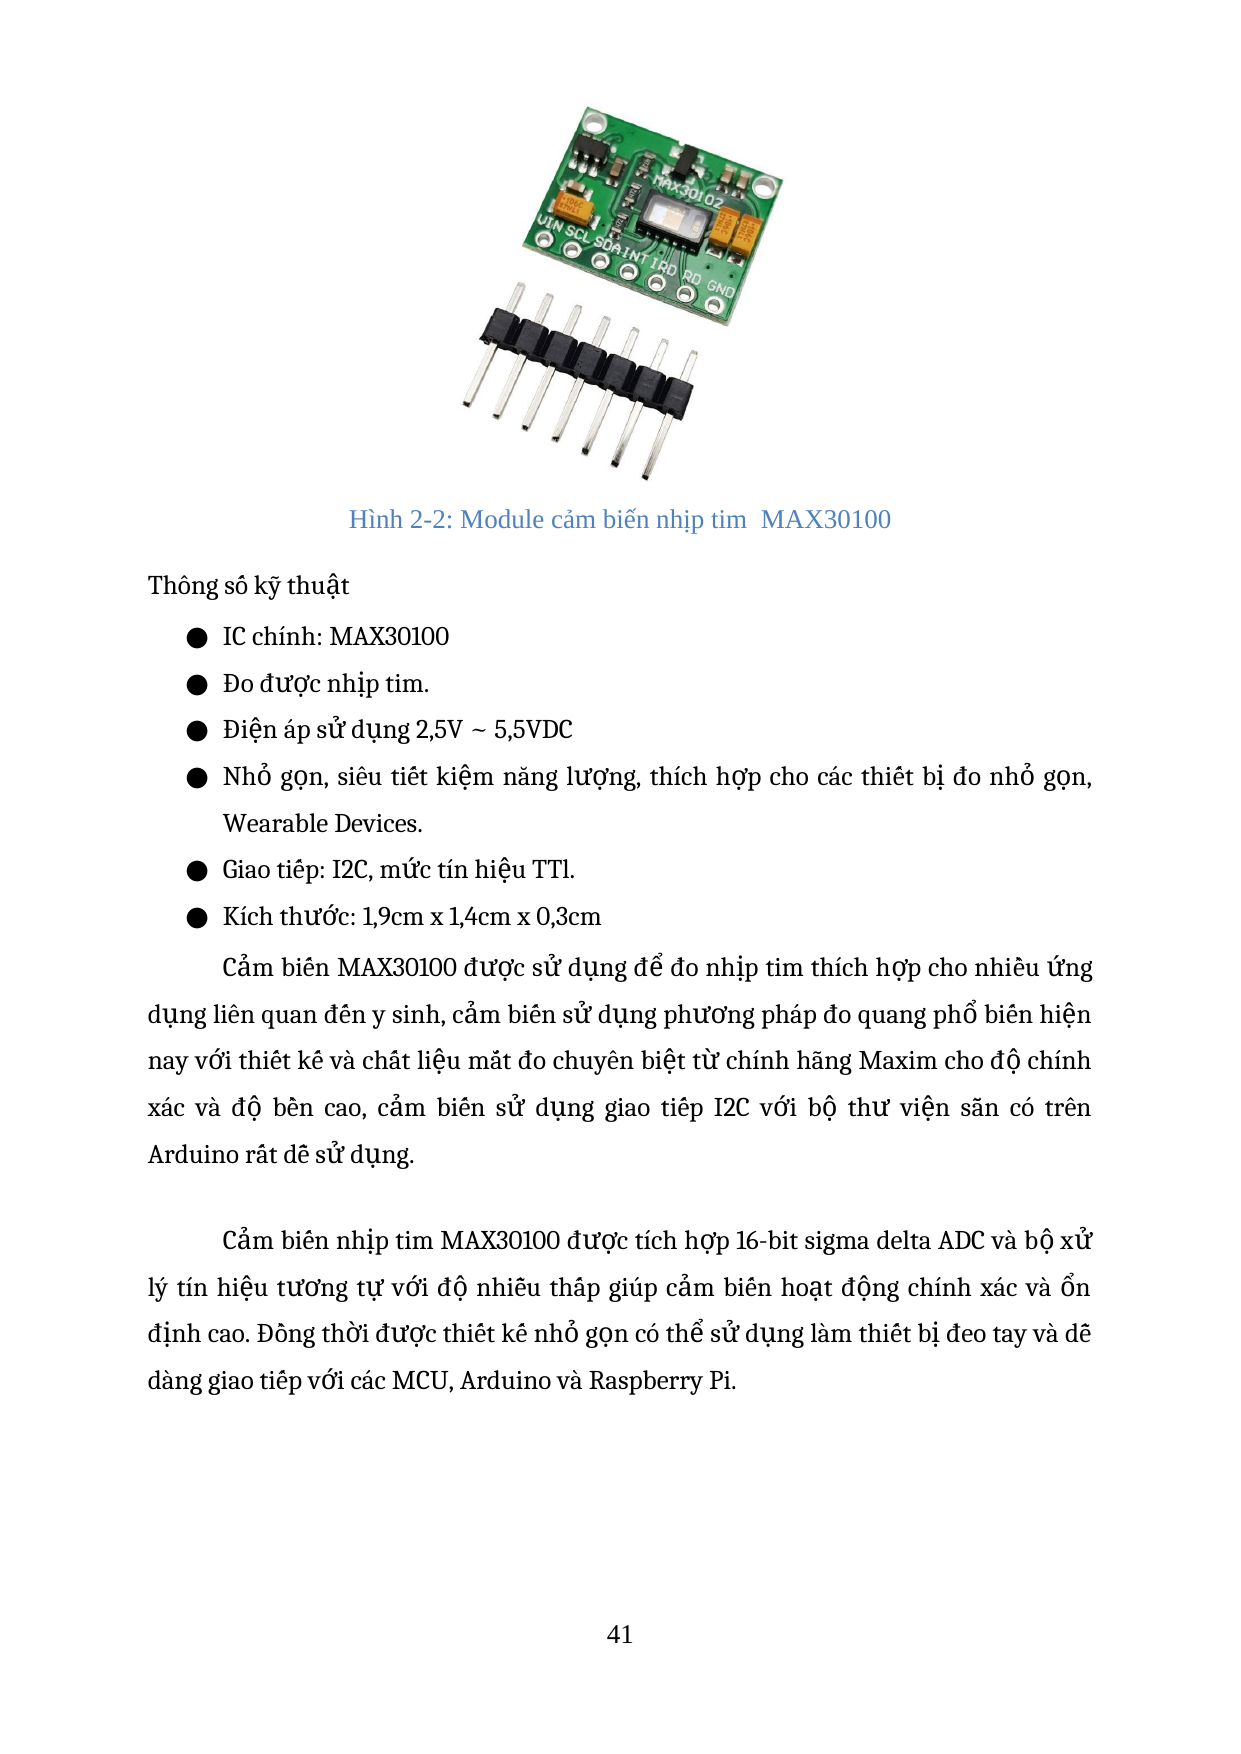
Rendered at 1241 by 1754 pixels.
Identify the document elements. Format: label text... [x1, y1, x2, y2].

list Kích thước: 1,9cm x 1,4cm x 0,3cm [185, 901, 1092, 932]
list Đo được nhịp tim. [185, 668, 1092, 699]
picture [450, 103, 790, 484]
list Nhỏ gọn, siêu tiết kiệm năng lượng, thích hợp cho các thiết bị đo nhỏ gọn, Wearable Devices. [185, 761, 1092, 839]
list Giao tiếp: I2C, mức tín hiệu TTl. [185, 854, 1092, 886]
text Hình 2-2: Module cảm biến nhịp tim MAX30100 [148, 503, 1092, 534]
list Điện áp sử dụng 2,5V ~ 5,5VDC [185, 714, 1092, 746]
text Thông số kỹ thuật [148, 570, 1092, 602]
text Cảm biến MAX30100 được sử dụng để đo nhịp tim thích hợp cho nhiều ứng dụng liên quan đến y sinh, cảm biến sử dụng phương pháp đo quang phổ biến hiện nay với thiết kế và chất liệu mắt đo chuyên biệt từ chính hãng Maxim cho độ chính xác và độ bền cao, cảm biến sử dụng giao tiếp I2C với bộ thư viện sẵn có trên Arduino rất dễ sử dụng. [148, 952, 1092, 1170]
list IC chính: MAX30100 [185, 621, 1092, 652]
text Cảm biến nhịp tim MAX30100 được tích hợp 16-bit sigma delta ADC và bộ xử lý tín hiệu tương tự với độ nhiễu thấp giúp cảm biến hoạt động chính xác và ổn định cao. Đồng thời được thiết kế nhỏ gọn có thể sử dụng làm thiết bị đeo tay và dễ dàng giao tiếp với các MCU, Arduino và Raspberry Pi. [148, 1225, 1092, 1396]
